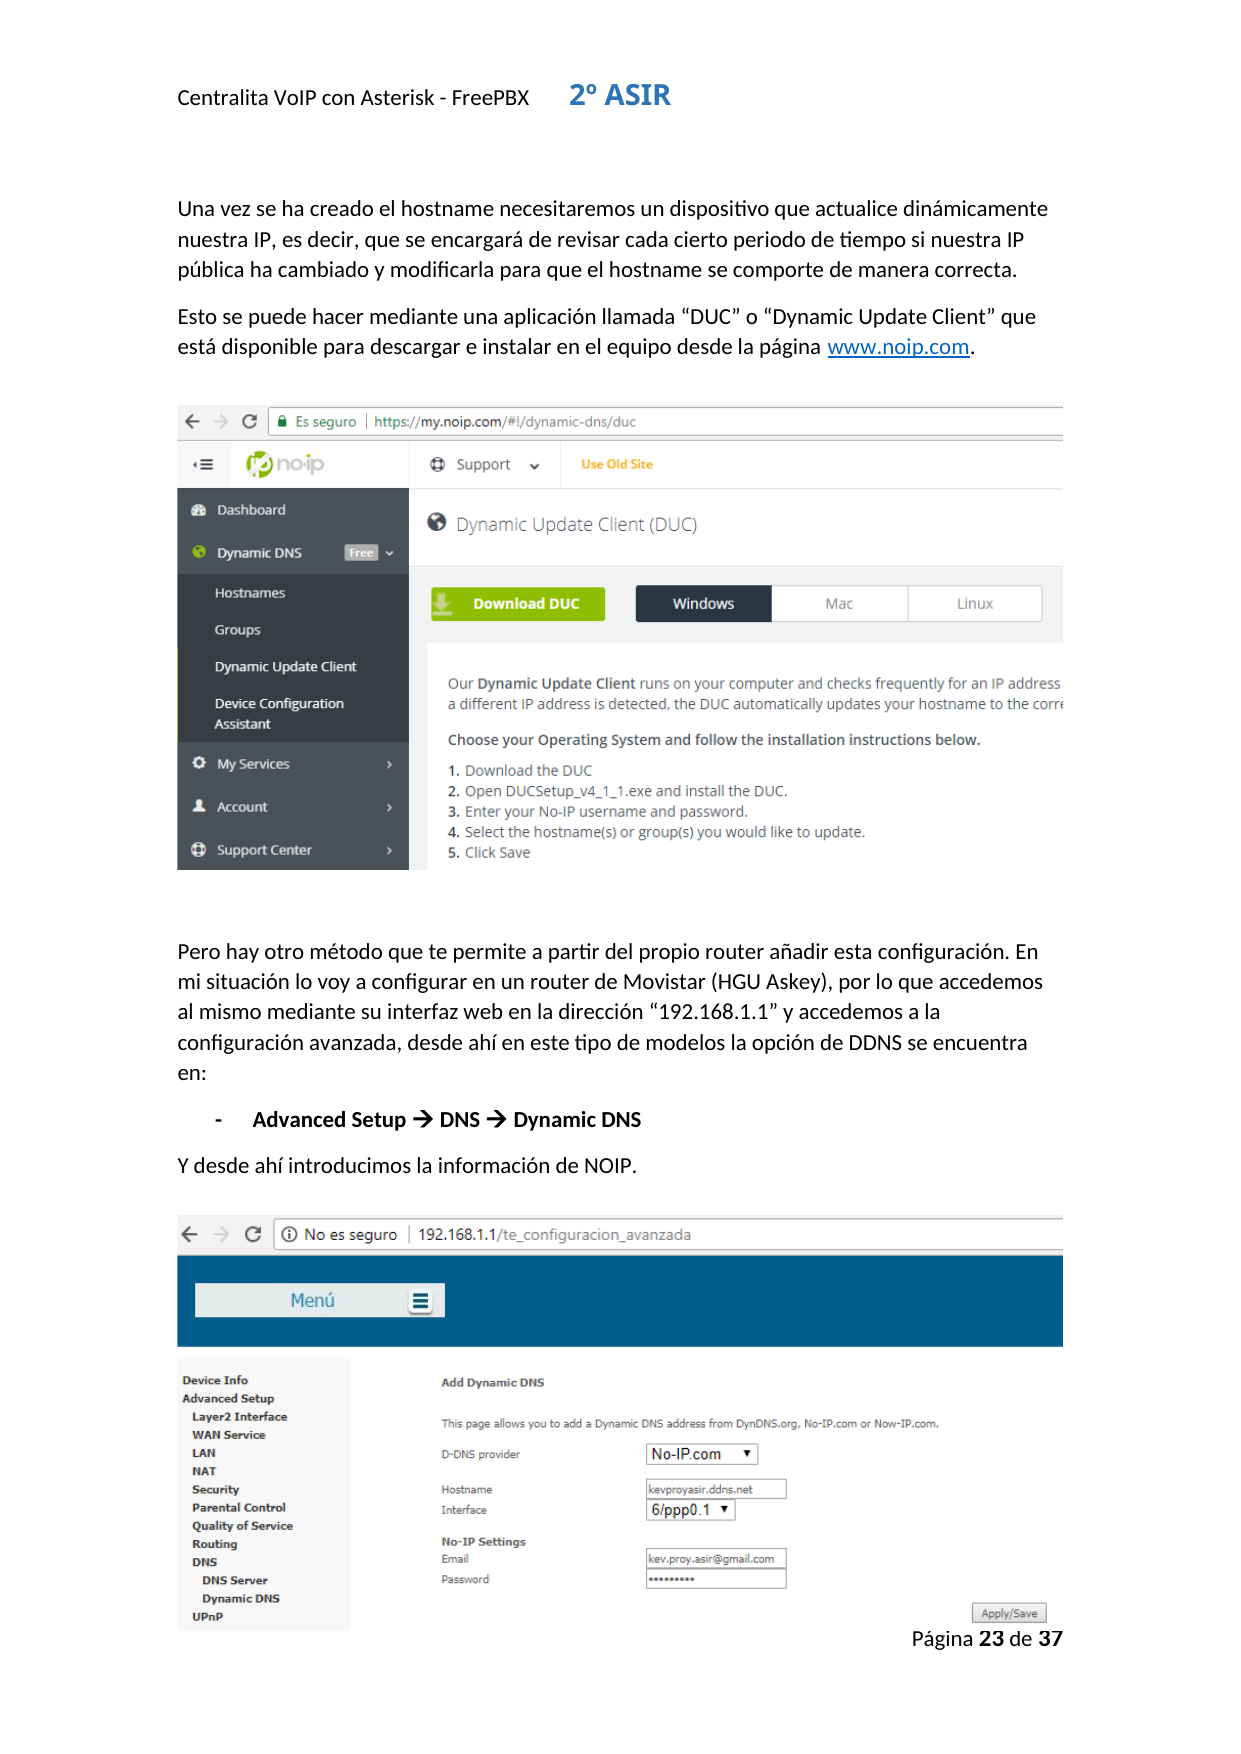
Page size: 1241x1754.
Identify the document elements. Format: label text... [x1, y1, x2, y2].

text Esto se puede hacer mediante una aplicación llamada “DUC” o “Dynamic Update Client” que está disponible para descargar e instalar en el equipo desde la página www.noip.com. [177, 302, 1063, 360]
picture [177, 405, 1063, 870]
picture [177, 1347, 1063, 1631]
text Una vez se ha creado el hostname necesitaremos un dispositivo que actualice dinámicamente nuestra IP, es decir, que se encargará de revisar cada cierto periodo de tiempo si nuestra IP pública ha cambiado y modificarla para que el hostname se comporte de manera correcta. [177, 194, 1063, 283]
picture [196, 1284, 444, 1317]
text Y desde ahí introducimos la información de NOIP. [177, 1152, 1063, 1180]
picture [177, 1215, 1063, 1255]
text Pero hay otro método que te permite a partir del propio router añadir esta configuración. En mi situación lo voy a configurar en un router de Movistar (HGU Askey), por lo que accedemos al mismo mediante su interfaz web en la dirección “192.168.1.1” y accedemos a la configuración avanzada, desde ahí en este tipo de modelos la opción de DDNS se encuentra en: [177, 937, 1063, 1086]
list Advanced Setup DNS Dynamic DNS [215, 1105, 1063, 1133]
